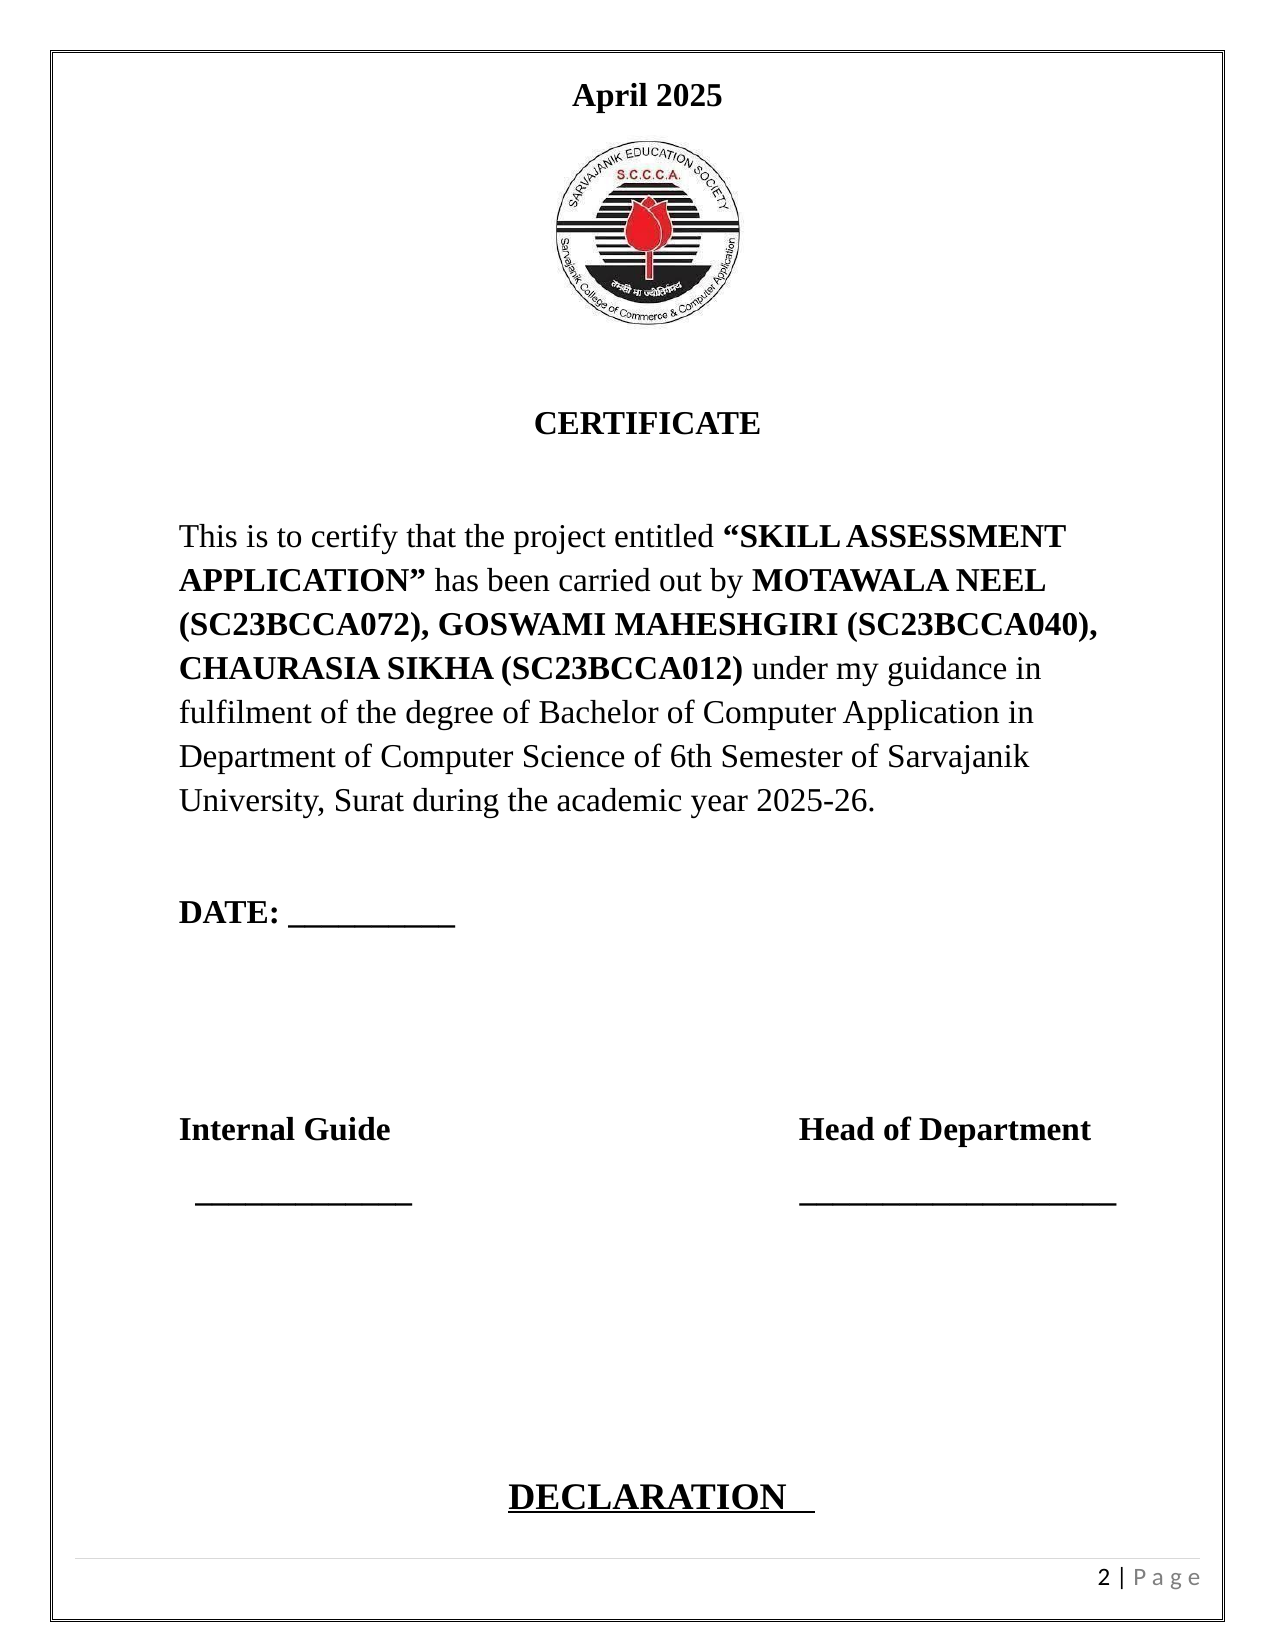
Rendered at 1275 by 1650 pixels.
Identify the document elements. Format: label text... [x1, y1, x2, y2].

picture [550, 135, 745, 330]
text DATE: __________ [178, 893, 1116, 931]
text This is to certify that the project entitled “SKILL ASSESSMENT APPLICATION” has been carried out by MOTAWALA NEEL (SC23BCCA072), GOSWAMI MAHESHGIRI (SC23BCCA040), CHAURASIA SIKHA (SC23BCCA012) under my guidance in fulfilment of the degree of Bachelor of Computer Application in Department of Computer Science of 6th Semester of Sarvajanik University, Surat during the academic year 2025-26. [178, 516, 1116, 819]
text _____________ ___________________ [178, 1170, 1116, 1209]
text DECLARATION [178, 1474, 1116, 1517]
text April 2025 [178, 75, 1116, 113]
text CERTIFICATE [178, 403, 1116, 442]
text Internal Guide Head of Department [178, 1110, 1116, 1148]
